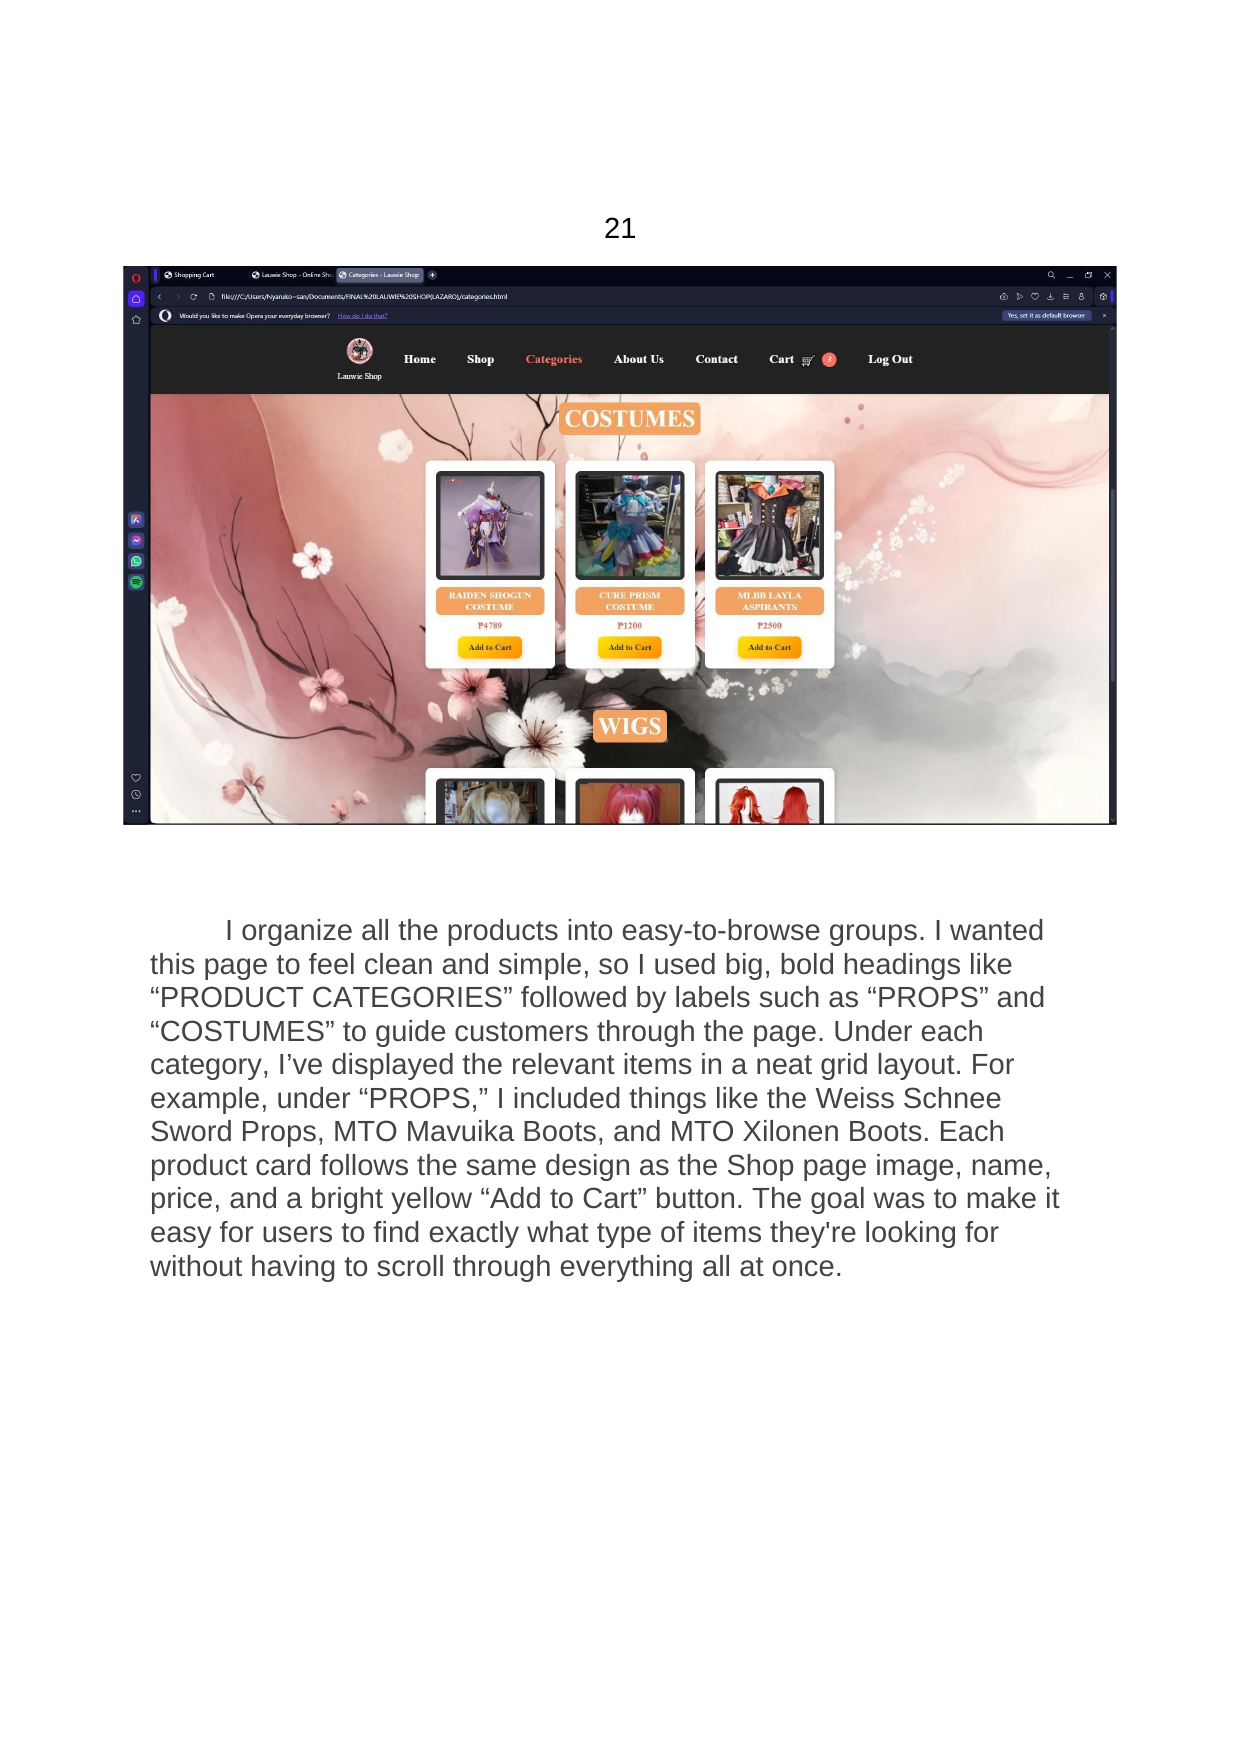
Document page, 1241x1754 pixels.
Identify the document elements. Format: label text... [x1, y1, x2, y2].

text 21 [150, 211, 1090, 244]
picture [123, 266, 1117, 825]
text I organize all the products into easy-to-browse groups. I wanted this page to feel clean and simple, so I used big, bold headings like “PRODUCT CATEGORIES” followed by labels such as “PROPS” and “COSTUMES” to guide customers through the page. Under each category, I’ve displayed the relevant items in a neat grid layout. For example, under “PROPS,” I included things like the Weiss Schnee Sword Props, MTO Mavuika Boots, and MTO Xilonen Boots. Each product card follows the same design as the Shop page image, name, price, and a bright yellow “Add to Cart” button. The goal was to make it easy for users to find exactly what type of items they're looking for without having to scroll through everything all at once. [150, 913, 1090, 1282]
